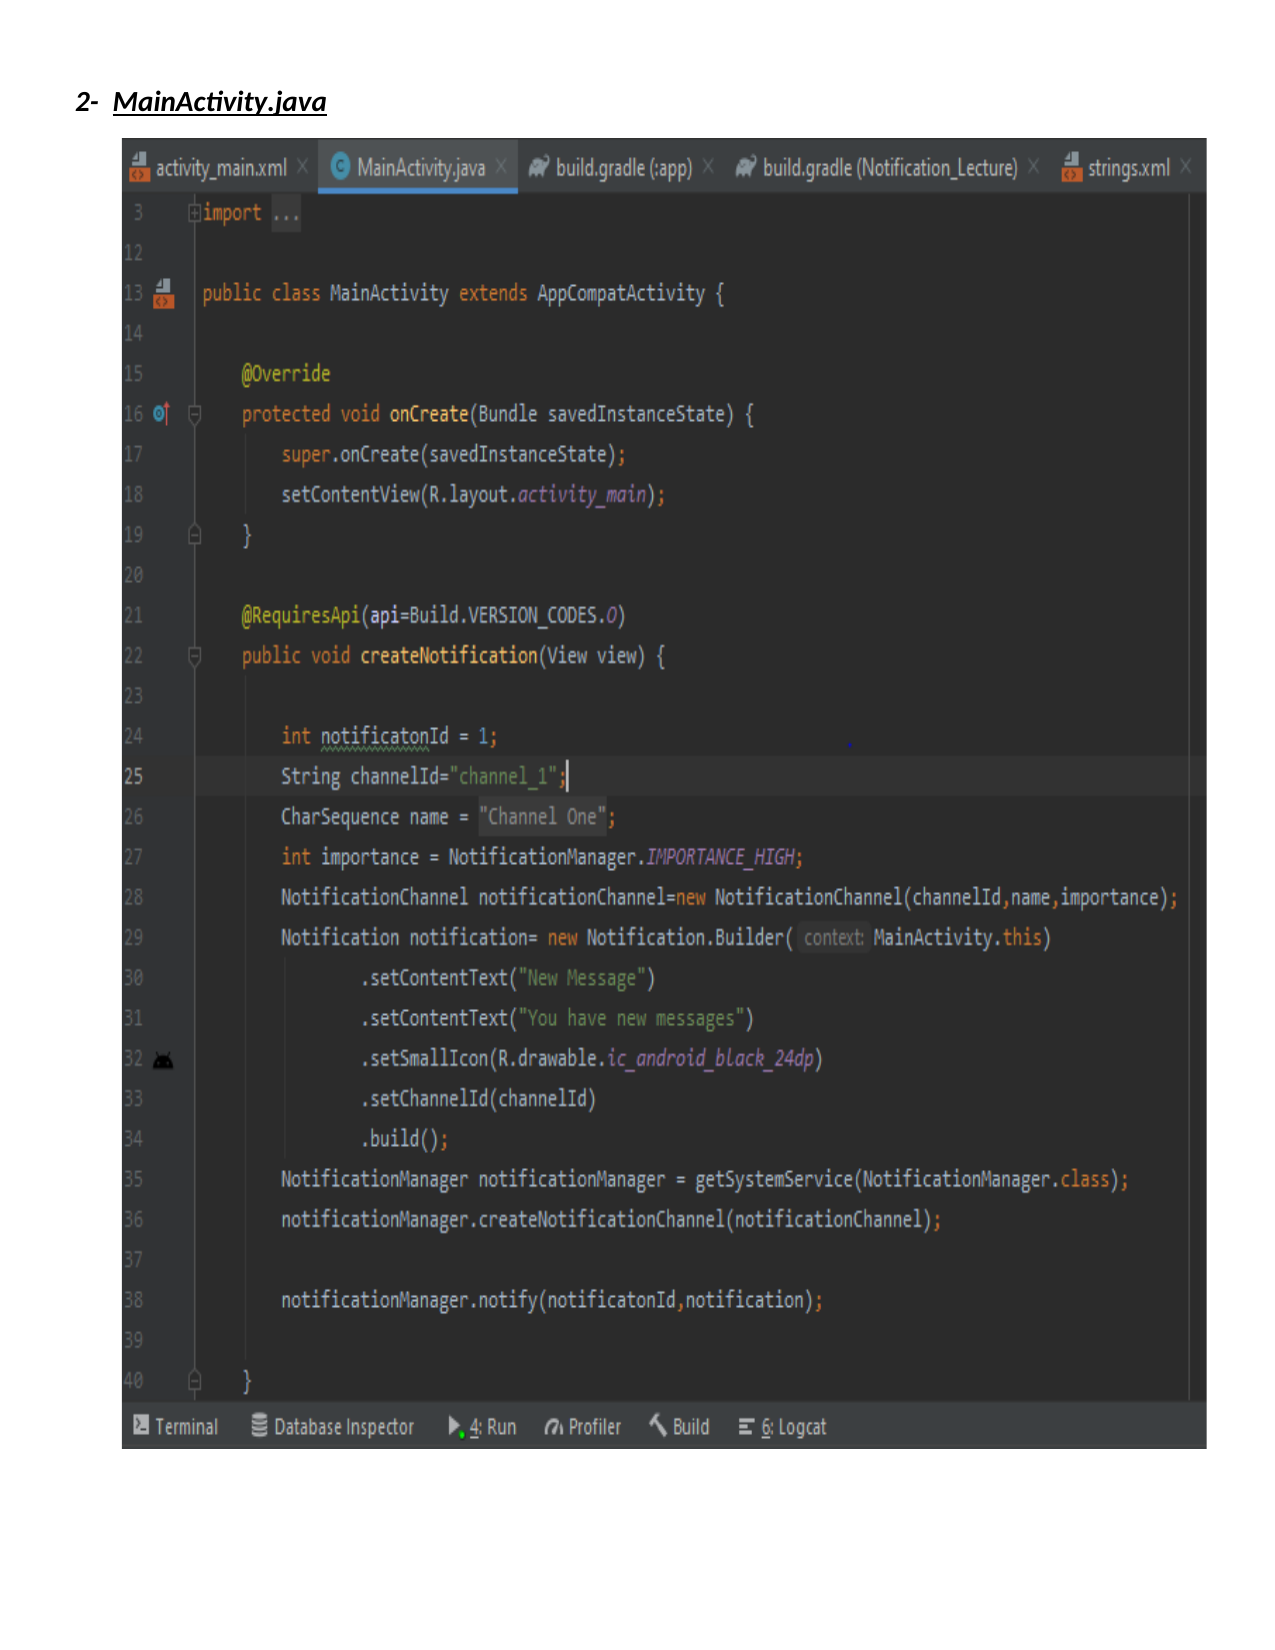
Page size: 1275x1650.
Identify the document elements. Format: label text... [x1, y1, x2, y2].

picture [121, 138, 1207, 1449]
list MainActivity.java [75, 83, 1237, 119]
